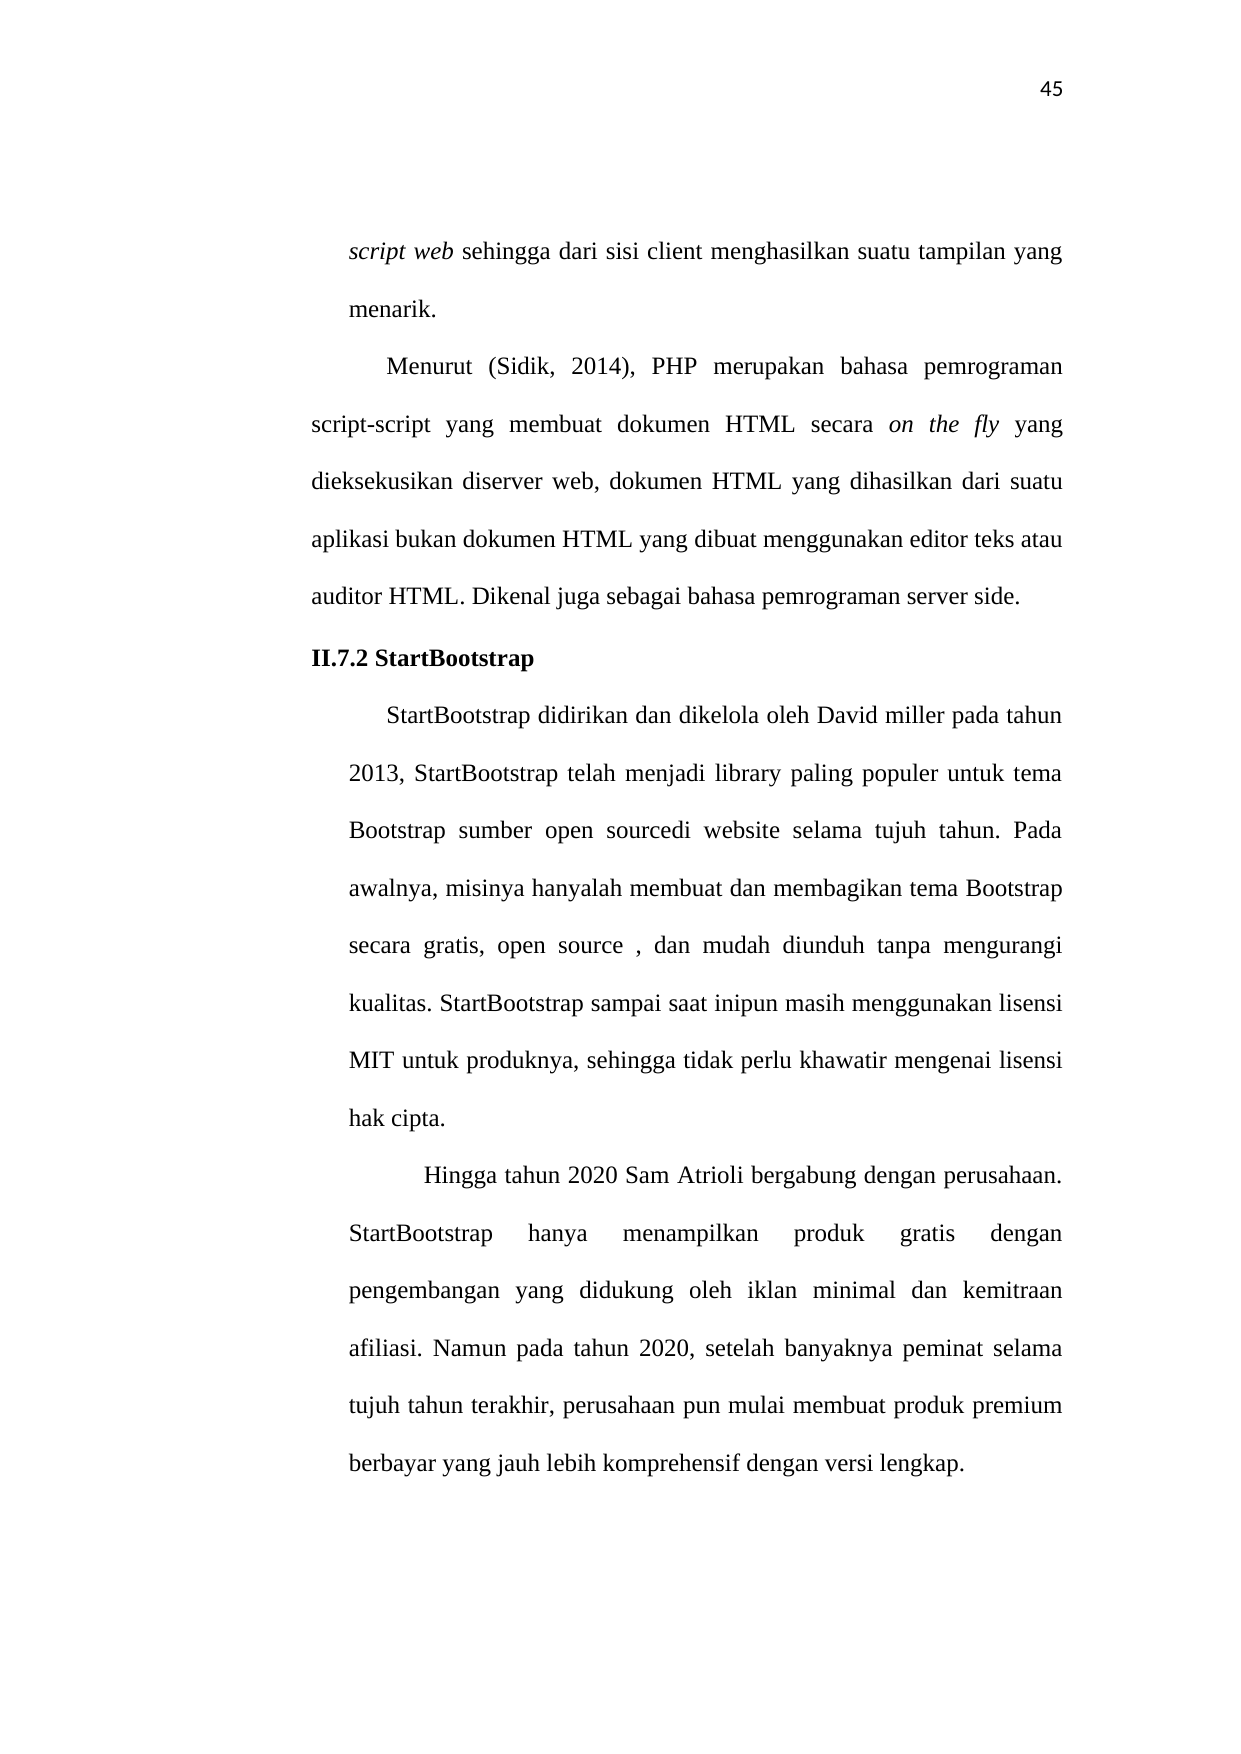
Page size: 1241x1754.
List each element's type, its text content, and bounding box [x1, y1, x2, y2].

text Menurut (Sidik, 2014), PHP merupakan bahasa pemrograman script-script yang membuat dokumen HTML secara on the fly yang dieksekusikan diserver web, dokumen HTML yang dihasilkan dari suatu aplikasi bukan dokumen HTML yang dibuat menggunakan editor teks atau auditor HTML. Dikenal juga sebagai bahasa pemrograman server side. [311, 351, 1063, 610]
text StartBootstrap didirikan dan dikelola oleh David miller pada tahun 2013, StartBootstrap telah menjadi library paling populer untuk tema Bootstrap sumber open sourcedi website selama tujuh tahun. Pada awalnya, misinya hanyalah membuat dan membagikan tema Bootstrap secara gratis, open source , dan mudah diunduh tanpa mengurangi kualitas. StartBootstrap sampai saat inipun masih menggunakan lisensi MIT untuk produknya, sehingga tidak perlu khawatir mengenai lisensi hak cipta. [348, 700, 1063, 1132]
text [348, 236, 1063, 322]
subtitle StartBootstrap [311, 643, 1063, 672]
text Hingga tahun 2020 Sam Atrioli bergabung dengan perusahaan. StartBootstrap hanya menampilkan produk gratis dengan pengembangan yang didukung oleh iklan minimal dan kemitraan afiliasi. Namun pada tahun 2020, setelah banyaknya peminat selama tujuh tahun terakhir, perusahaan pun mulai membuat produk premium berbayar yang jauh lebih komprehensif dengan versi lengkap. [348, 1160, 1063, 1477]
